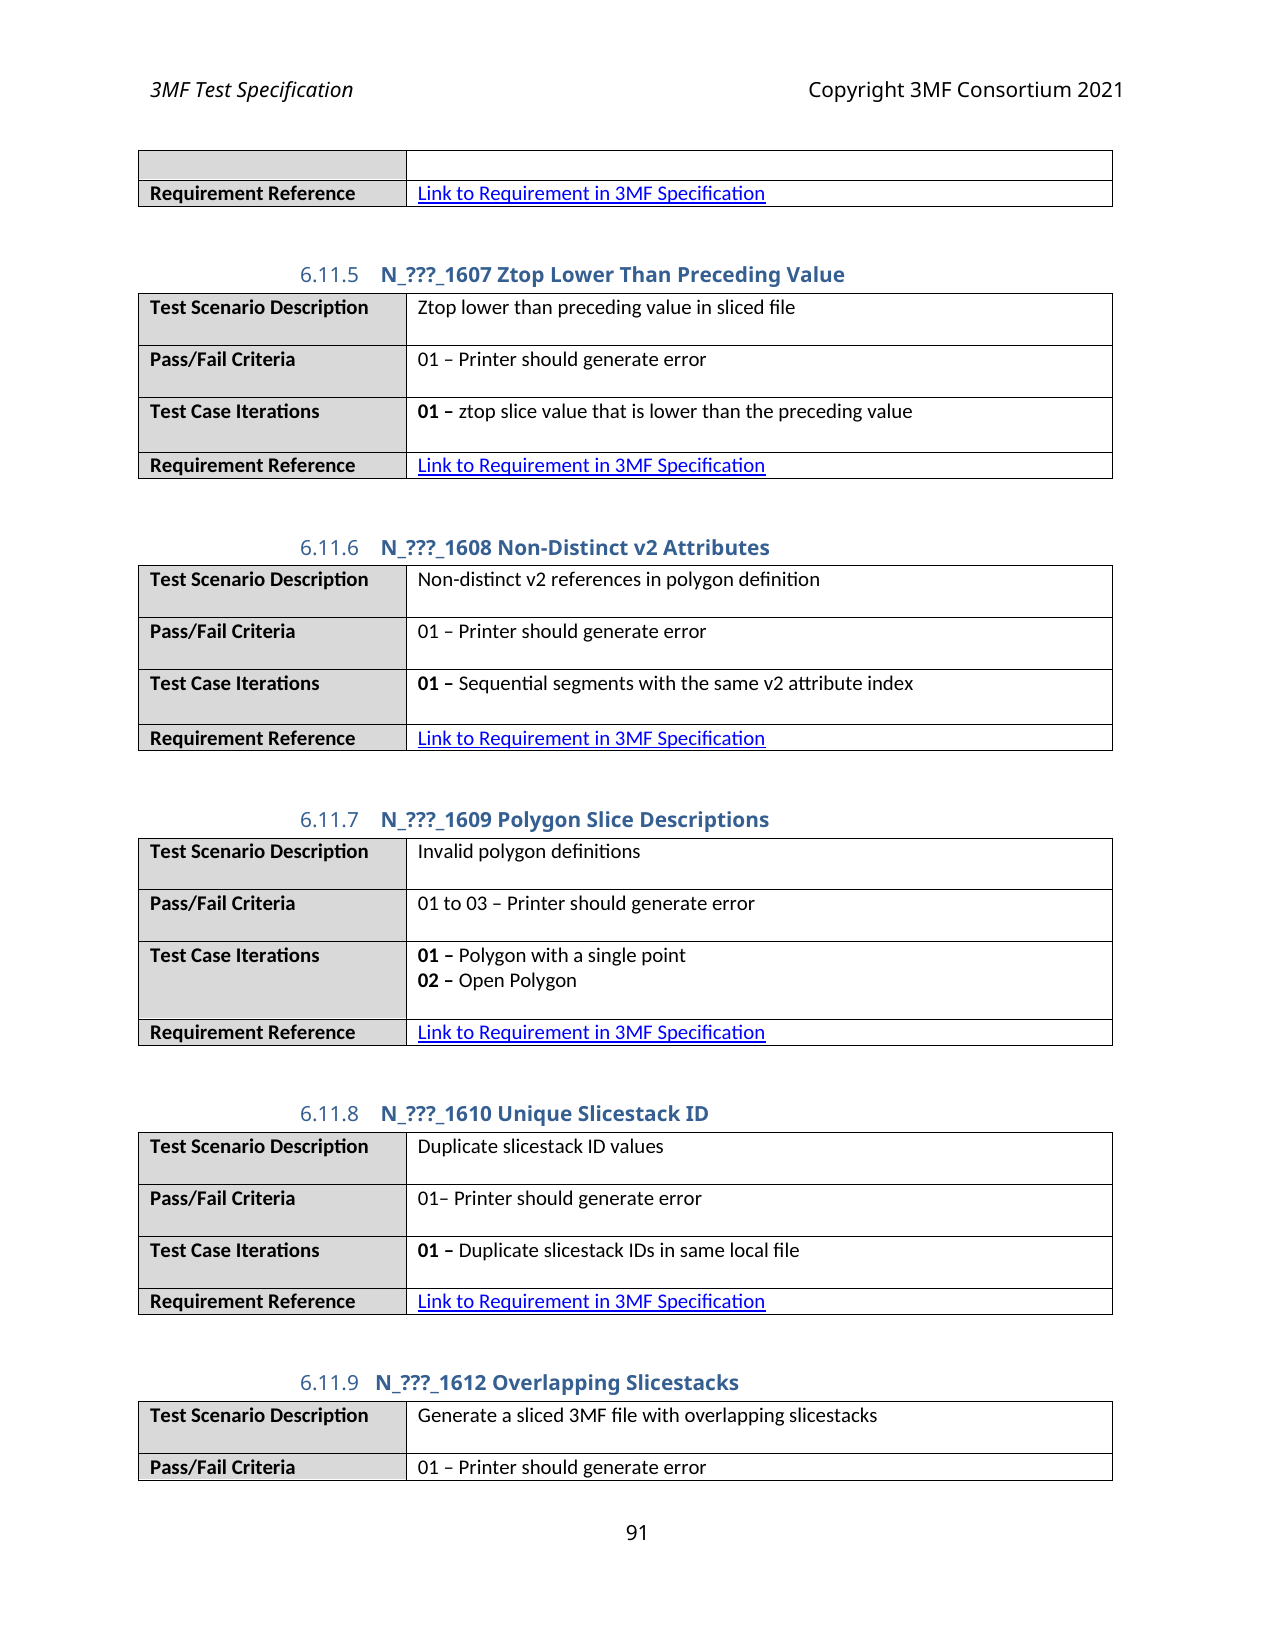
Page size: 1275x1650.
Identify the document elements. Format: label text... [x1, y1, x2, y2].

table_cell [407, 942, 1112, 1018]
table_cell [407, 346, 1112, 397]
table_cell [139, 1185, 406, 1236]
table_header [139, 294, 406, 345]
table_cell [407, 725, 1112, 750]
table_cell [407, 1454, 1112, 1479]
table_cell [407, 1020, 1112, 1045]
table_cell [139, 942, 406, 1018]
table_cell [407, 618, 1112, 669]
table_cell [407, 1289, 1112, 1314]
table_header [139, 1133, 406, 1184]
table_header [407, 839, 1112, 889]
subtitle N_???_1608 Non-Distinct v2 Attributes [300, 533, 1125, 561]
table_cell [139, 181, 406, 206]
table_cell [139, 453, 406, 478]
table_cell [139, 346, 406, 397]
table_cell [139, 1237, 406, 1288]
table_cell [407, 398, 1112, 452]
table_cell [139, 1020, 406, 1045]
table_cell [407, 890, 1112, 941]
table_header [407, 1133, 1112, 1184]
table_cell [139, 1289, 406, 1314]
subtitle N_???_1610 Unique Slicestack ID [300, 1099, 1125, 1128]
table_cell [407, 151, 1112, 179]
subtitle N_???_1612 Overlapping Slicestacks [300, 1368, 1125, 1397]
subtitle N_???_1607 Ztop Lower Than Preceding Value [300, 260, 1125, 289]
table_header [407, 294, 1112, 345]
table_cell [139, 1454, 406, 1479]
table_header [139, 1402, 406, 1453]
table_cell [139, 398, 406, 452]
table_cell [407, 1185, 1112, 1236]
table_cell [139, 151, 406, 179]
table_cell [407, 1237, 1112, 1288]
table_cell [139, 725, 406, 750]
subtitle N_???_1609 Polygon Slice Descriptions [300, 805, 1125, 833]
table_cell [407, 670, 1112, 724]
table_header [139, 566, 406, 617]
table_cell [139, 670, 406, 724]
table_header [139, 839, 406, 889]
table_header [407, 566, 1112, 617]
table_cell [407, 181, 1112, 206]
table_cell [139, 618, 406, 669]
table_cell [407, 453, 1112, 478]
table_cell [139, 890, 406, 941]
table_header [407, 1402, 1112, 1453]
